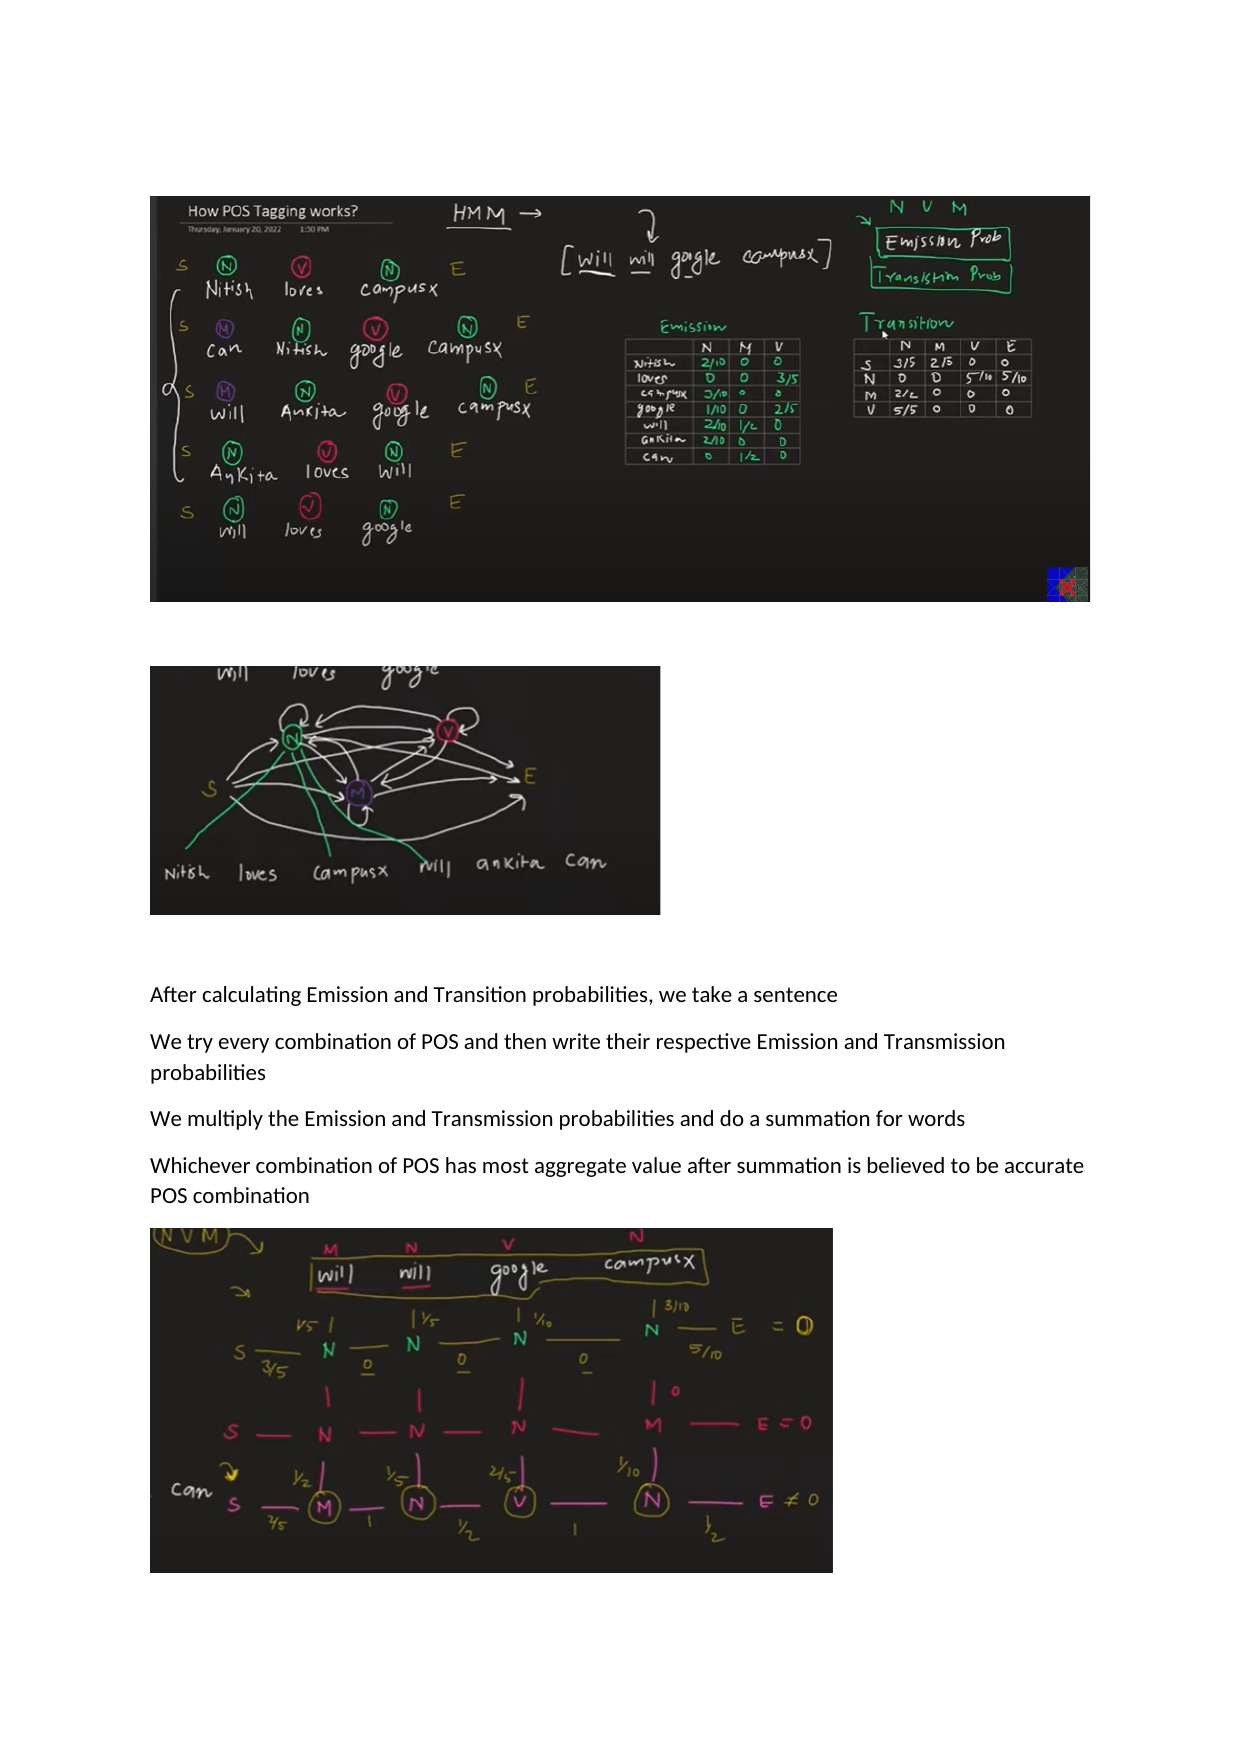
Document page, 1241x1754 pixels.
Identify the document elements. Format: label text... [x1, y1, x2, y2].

text Whichever combination of POS has most aggregate value after summation is believed to be accurate POS combination [150, 1151, 1090, 1209]
text After calculating Emission and Transition probabilities, we take a sentence [150, 981, 1090, 1008]
text We multiply the Emission and Transmission probabilities and do a summation for words [150, 1104, 1090, 1132]
picture [150, 196, 1091, 602]
text We try every combination of POS and then write their respective Emission and Transmission probabilities [150, 1027, 1090, 1086]
picture [150, 666, 661, 915]
picture [150, 1228, 858, 1573]
